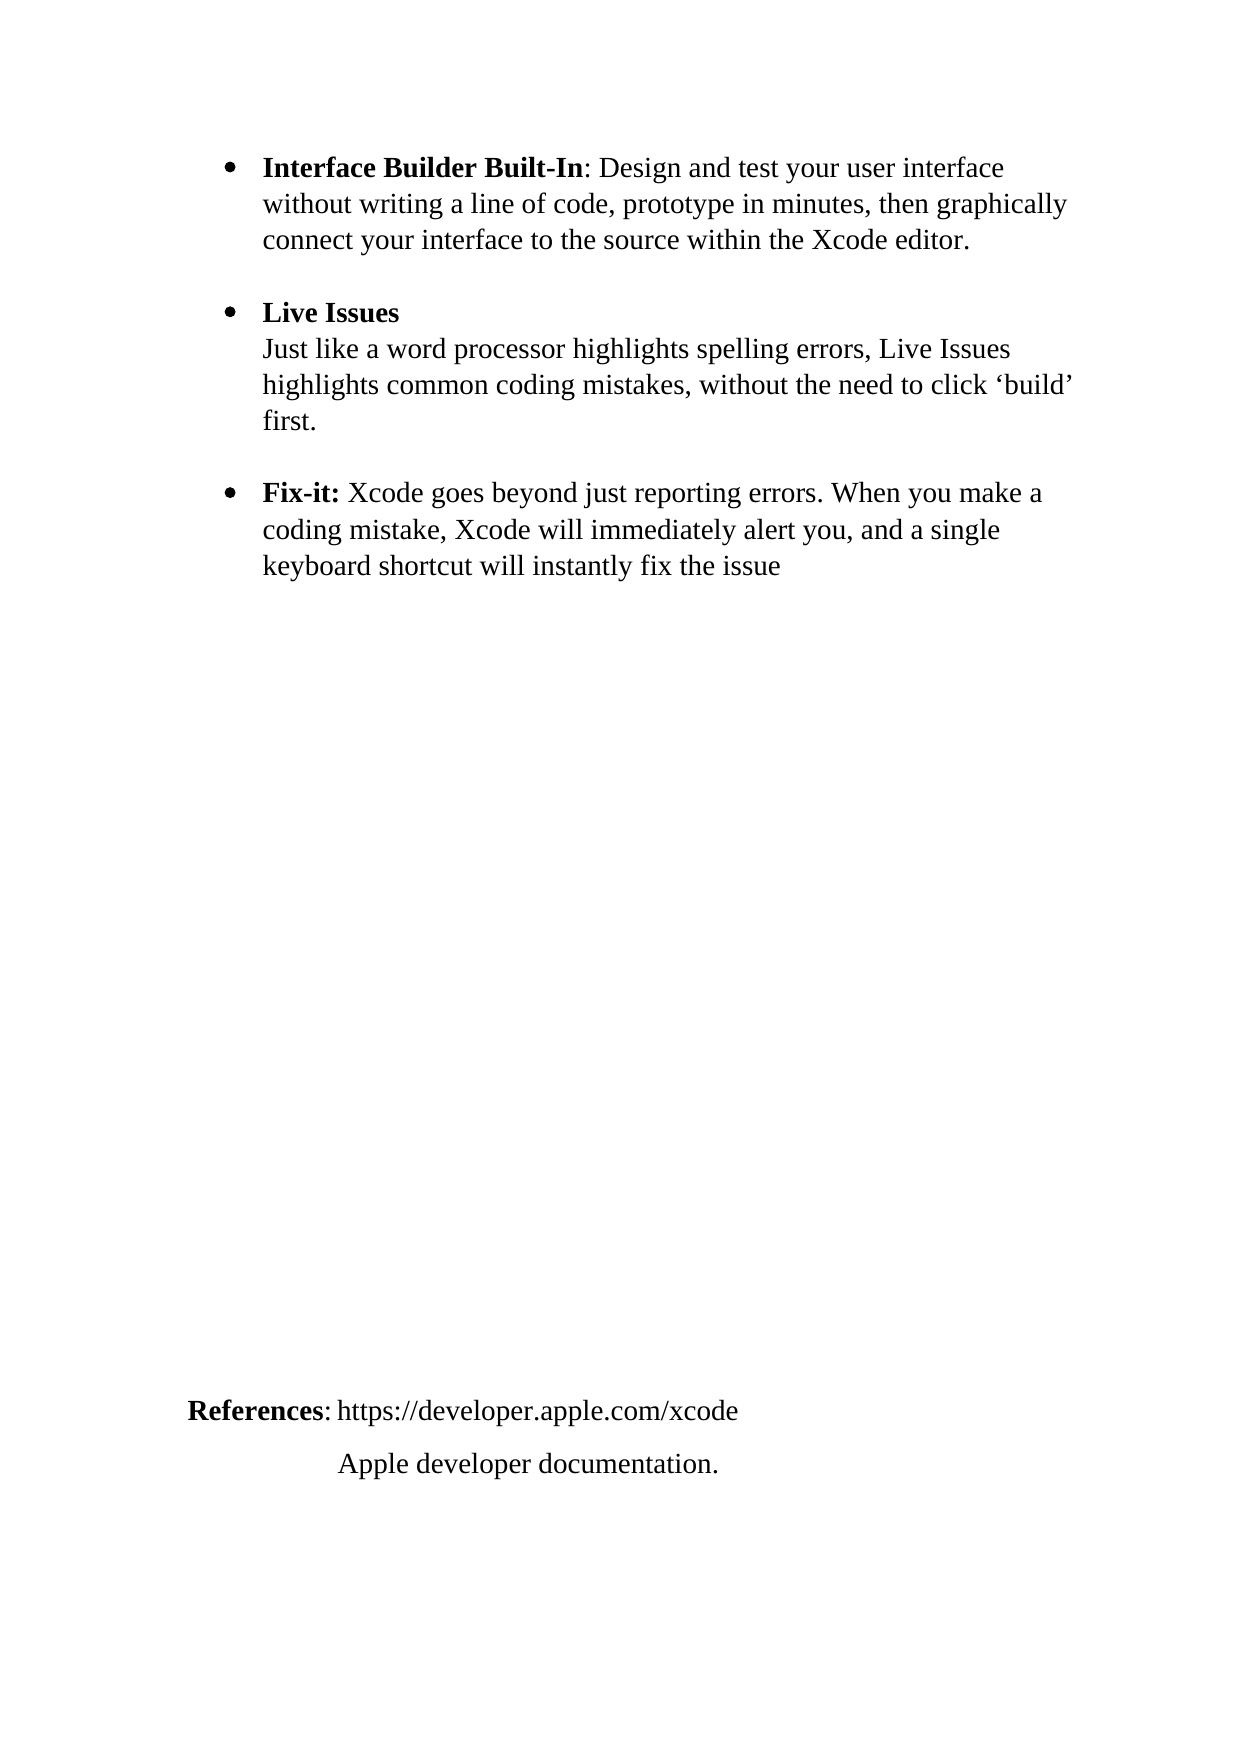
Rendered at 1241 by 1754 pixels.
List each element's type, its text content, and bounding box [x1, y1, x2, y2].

text Apple developer documentation. [262, 1446, 1090, 1479]
list Live Issues [225, 295, 1090, 328]
list Just like a word processor highlights spelling errors, Live Issues highlights common coding mistakes, without the need to click ‘build’ first. [262, 331, 1090, 437]
text References: https://developer.apple.com/xcode [187, 1393, 1090, 1426]
list Fix-it: Xcode goes beyond just reporting errors. When you make a coding mistake, Xcode will immediately alert you, and a single keyboard shortcut will instantly fix the issue [225, 476, 1090, 581]
list Interface Builder Built-In: Design and test your user interface without writing a line of code, prototype in minutes, then graphically connect your interface to the source within the Xcode editor. [225, 150, 1090, 256]
